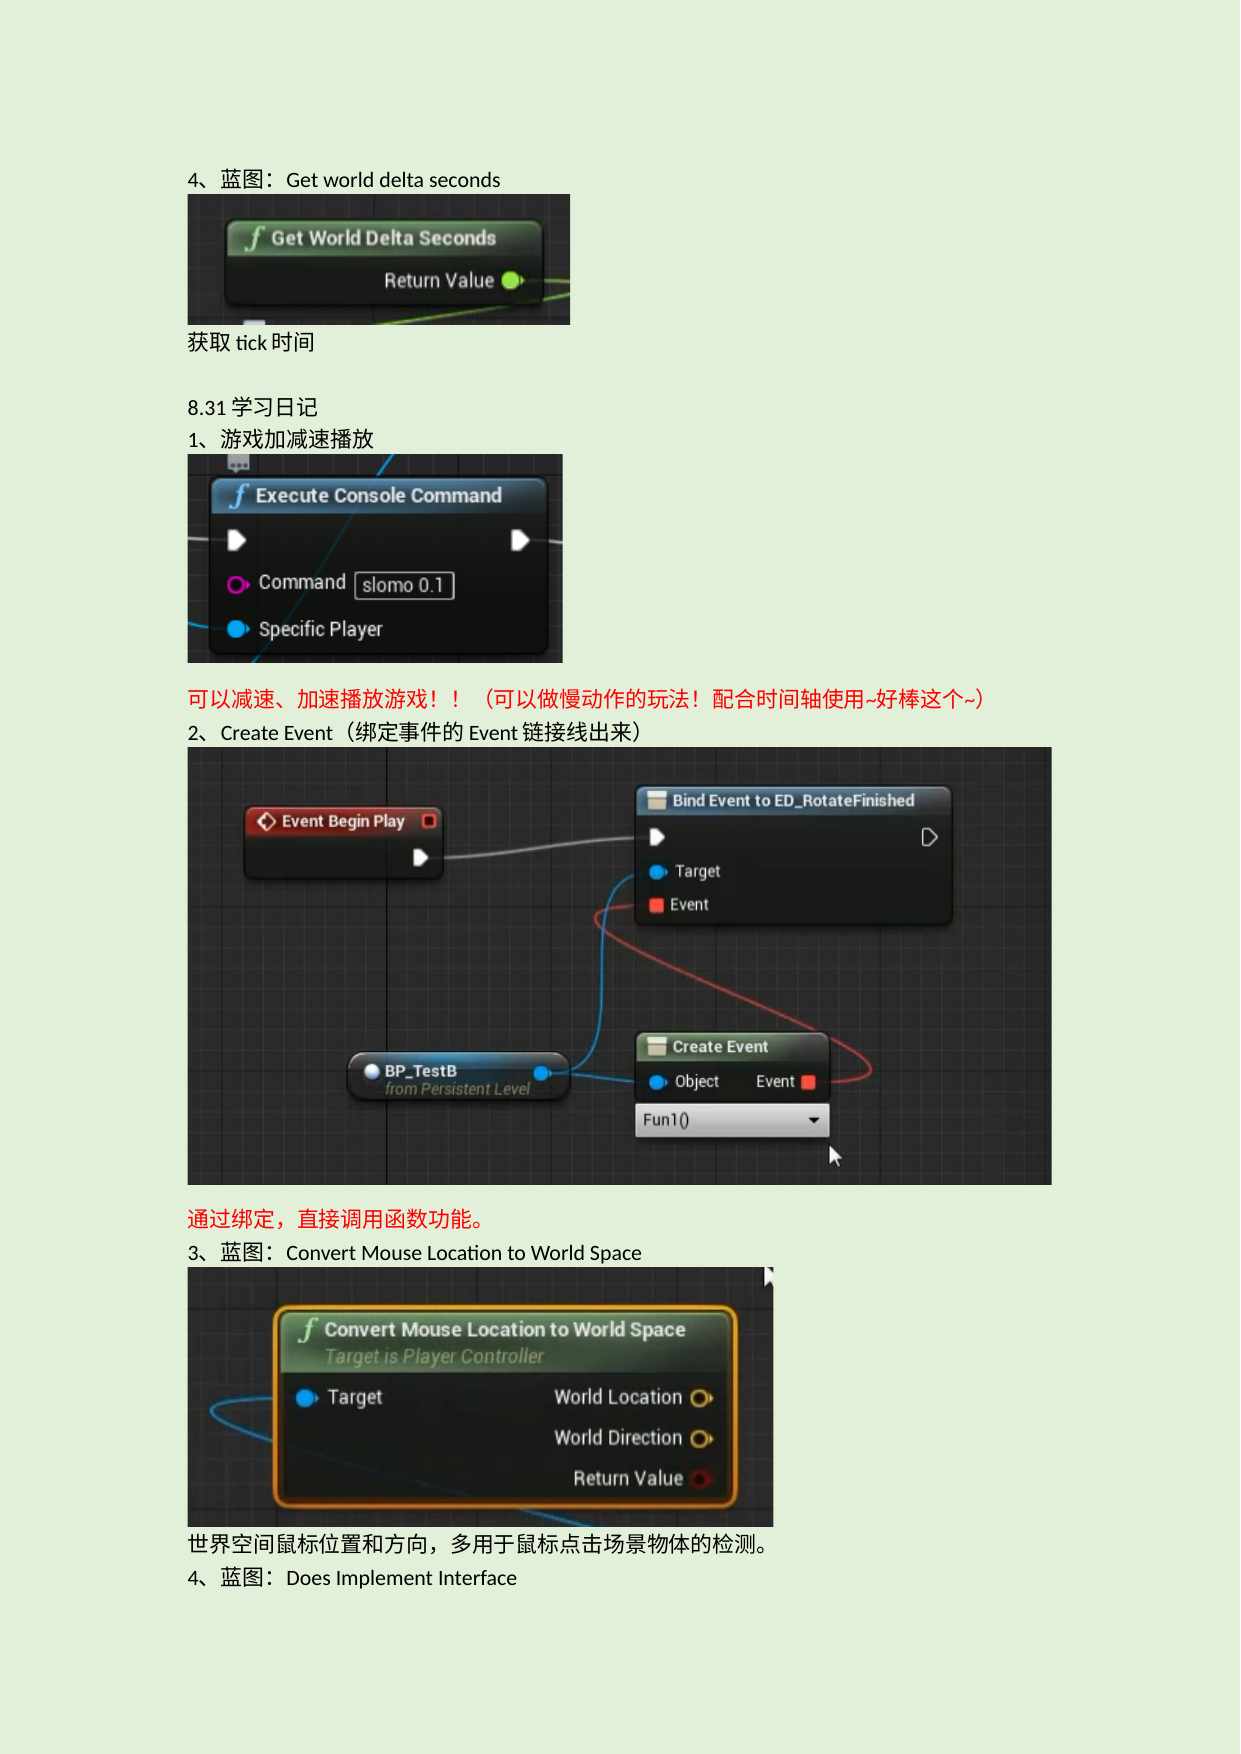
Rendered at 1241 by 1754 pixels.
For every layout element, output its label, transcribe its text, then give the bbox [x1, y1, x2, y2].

text 通过绑定，直接调用函数功能。 [187, 1202, 1053, 1234]
text 2、Create Event（绑定事件的Event链接线出来） [187, 714, 1053, 747]
list 游戏加减速播放 [187, 422, 1053, 454]
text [187, 162, 1053, 194]
text 可以减速、加速播放游戏！！（可以做慢动作的玩法！配合时间轴使用~好棒这个~） [187, 682, 1053, 714]
text 3、蓝图：Convert Mouse Location to World Space [187, 1234, 1053, 1267]
text 获取tick时间 [187, 324, 1053, 357]
list 8.31学习日记 [187, 389, 1053, 422]
picture [187, 194, 571, 325]
picture [187, 1267, 774, 1527]
text 世界空间鼠标位置和方向，多用于鼠标点击场景物体的检测。 [187, 1527, 1053, 1559]
picture [187, 454, 563, 663]
picture [187, 747, 1052, 1185]
text 4、蓝图：Does Implement Interface [187, 1559, 1053, 1592]
